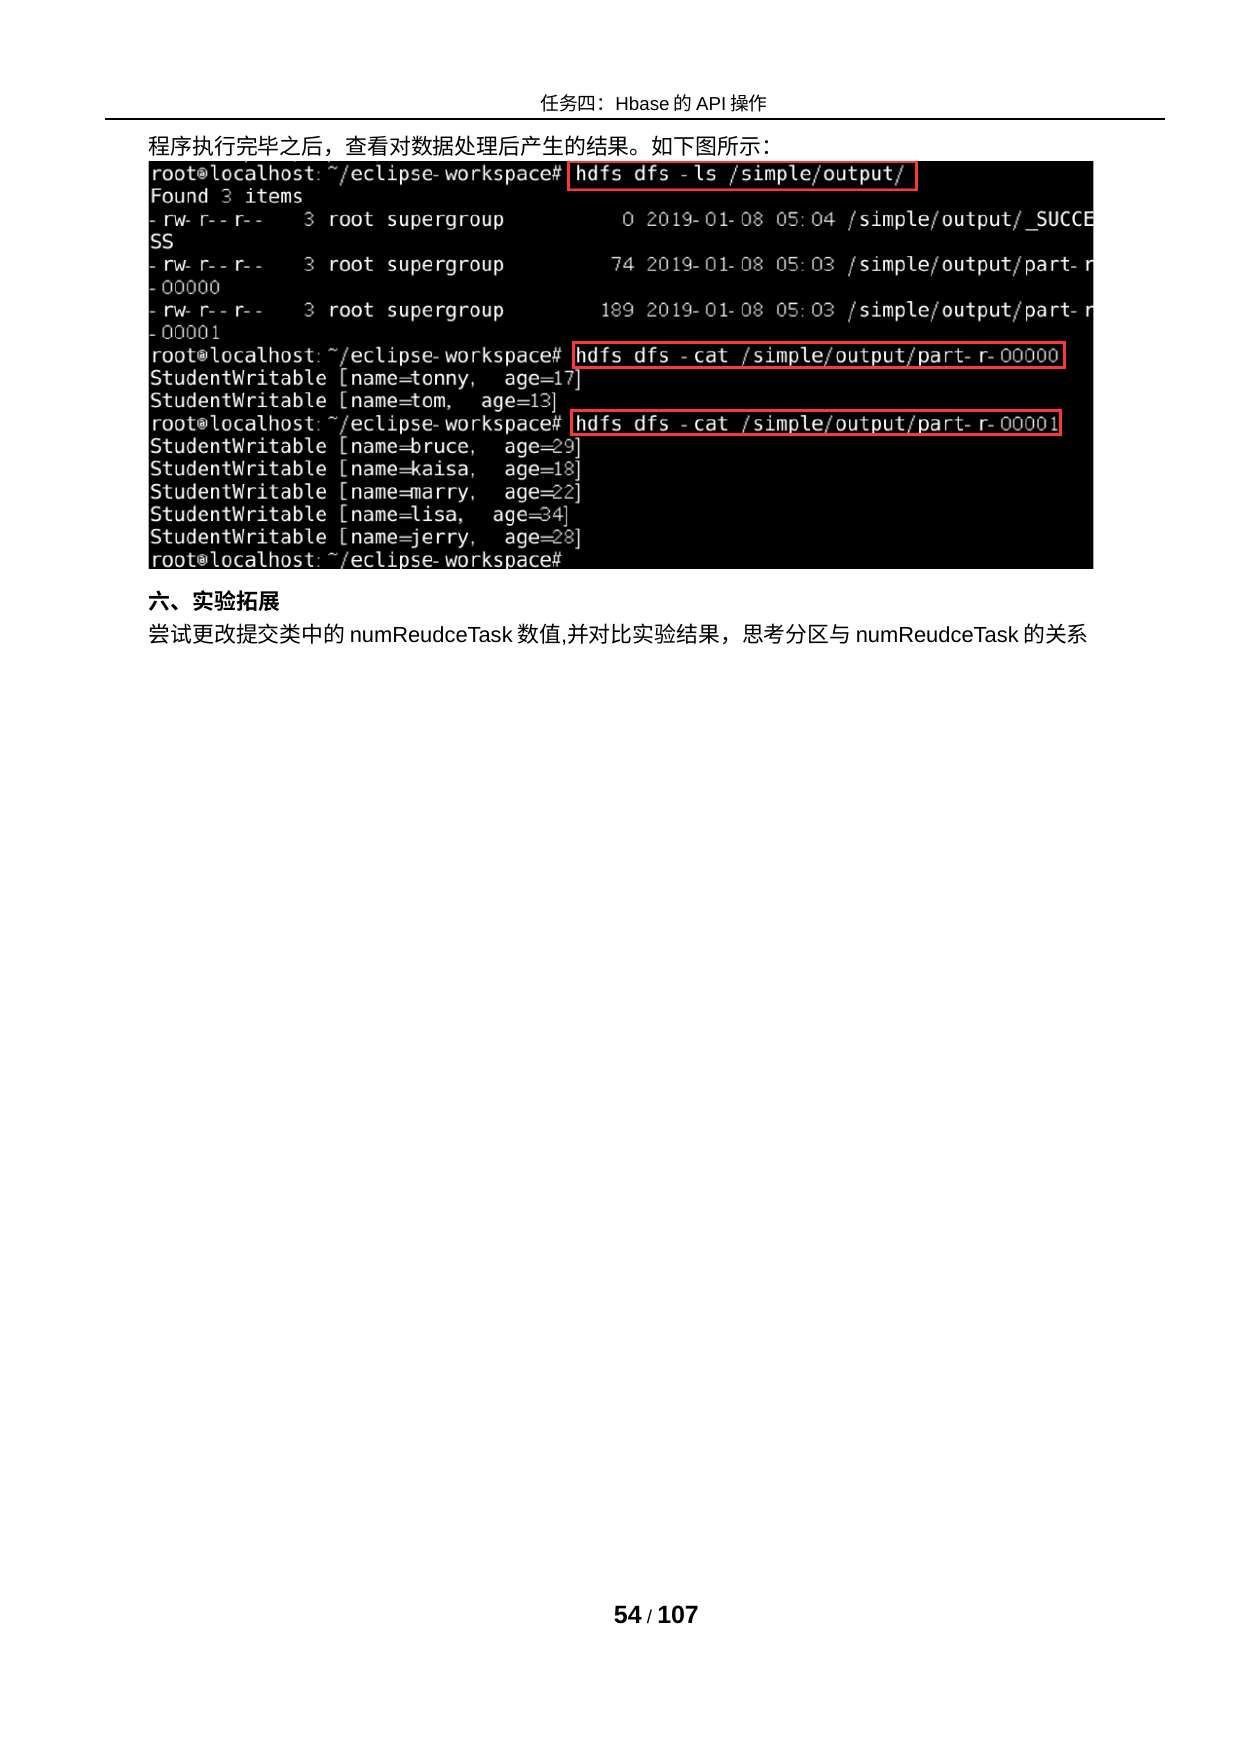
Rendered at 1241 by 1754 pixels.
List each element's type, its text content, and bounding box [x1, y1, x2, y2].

text 程序执行完毕之后，查看对数据处理后产生的结果。如下图所示： [104, 129, 1165, 161]
picture [148, 161, 1094, 569]
text 尝试更改提交类中的numReudceTask数值,并对比实验结果，思考分区与numReudceTask的关系 [104, 616, 1165, 649]
text 六、实验拓展 [104, 584, 1165, 616]
